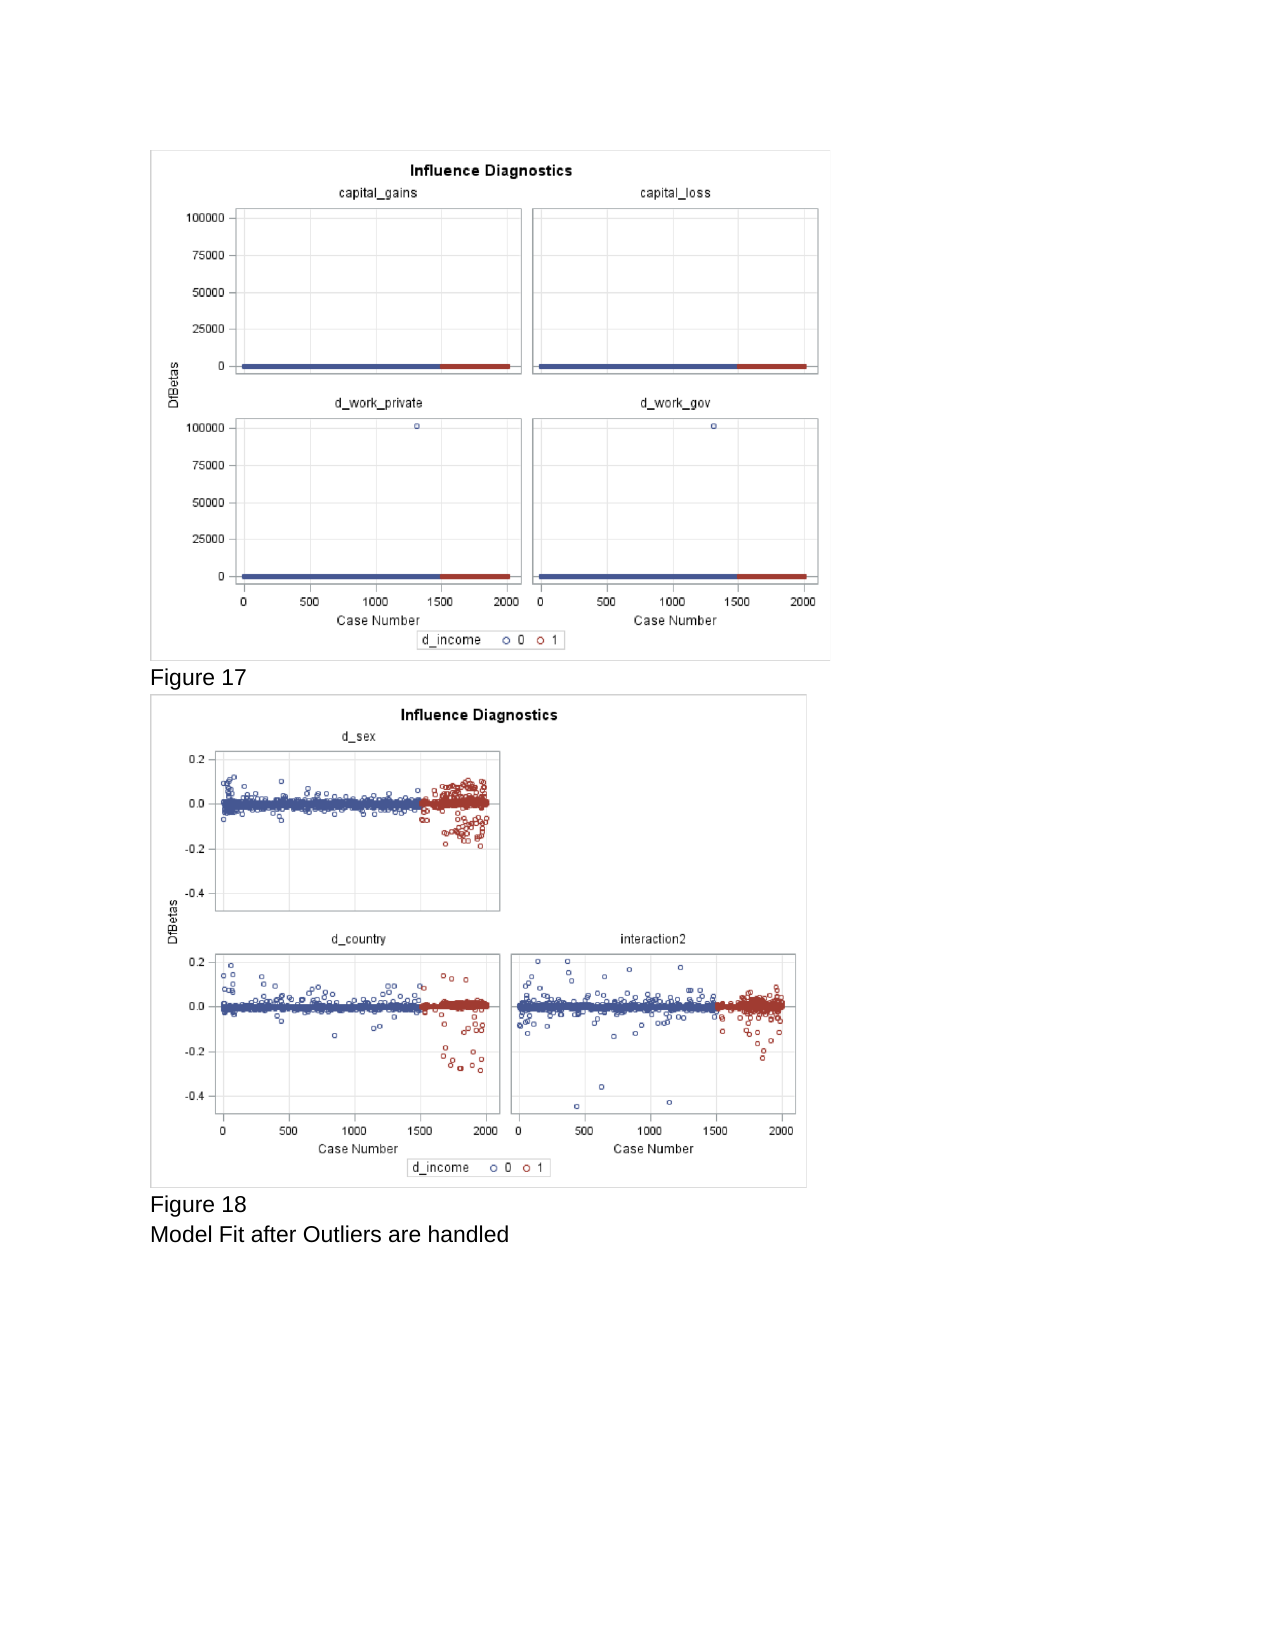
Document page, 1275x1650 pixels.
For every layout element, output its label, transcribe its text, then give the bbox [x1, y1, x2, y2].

text Figure 18 [150, 1191, 1125, 1217]
text Model Fit after Outliers are handled [150, 1221, 1125, 1248]
picture [150, 694, 807, 1188]
picture [150, 150, 831, 661]
text Figure 17 [150, 664, 1125, 690]
